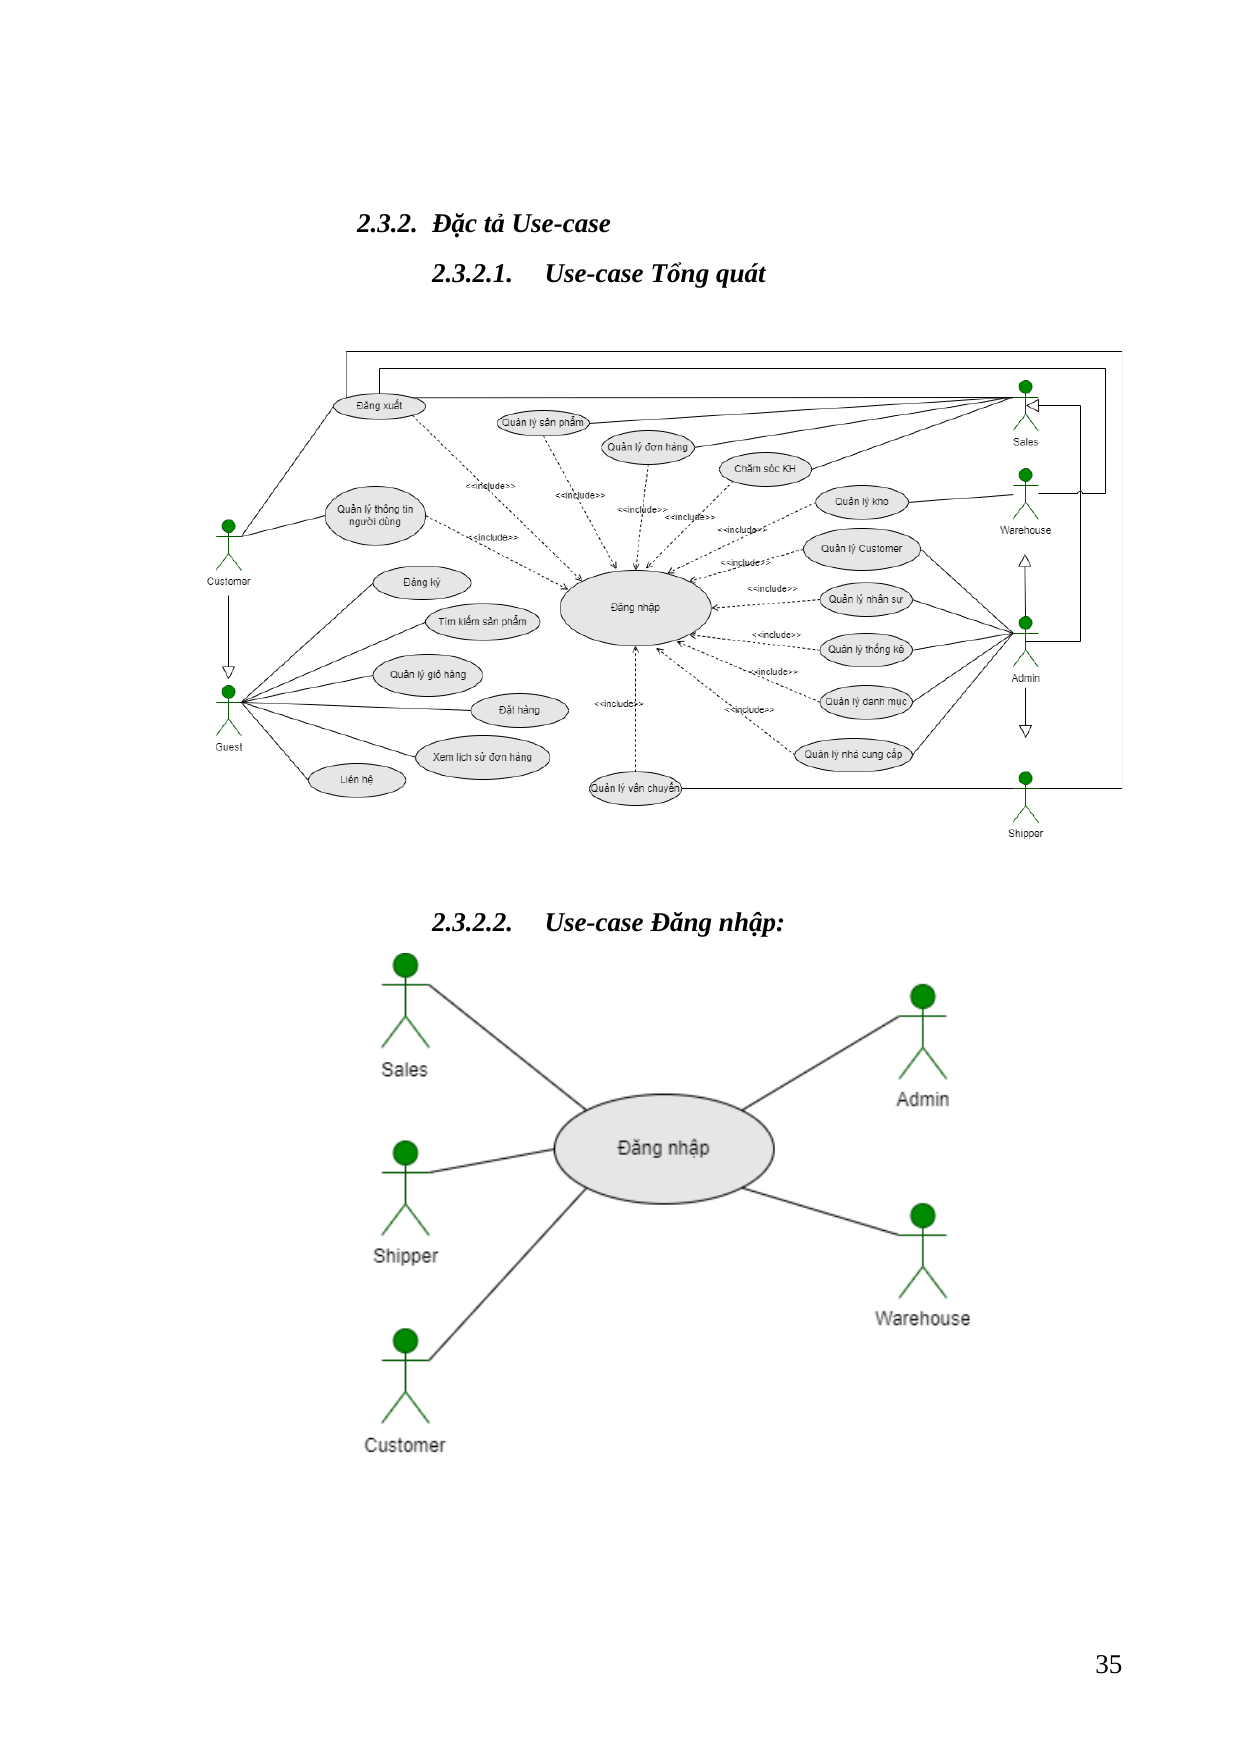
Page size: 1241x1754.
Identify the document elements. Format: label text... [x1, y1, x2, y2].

subtitle Use-case Tổng quát [432, 258, 1122, 289]
picture [206, 351, 1123, 840]
subtitle Use-case Đăng nhập: [432, 906, 1122, 938]
picture [358, 953, 971, 1471]
subtitle Đặc tả Use-case [357, 207, 1122, 238]
